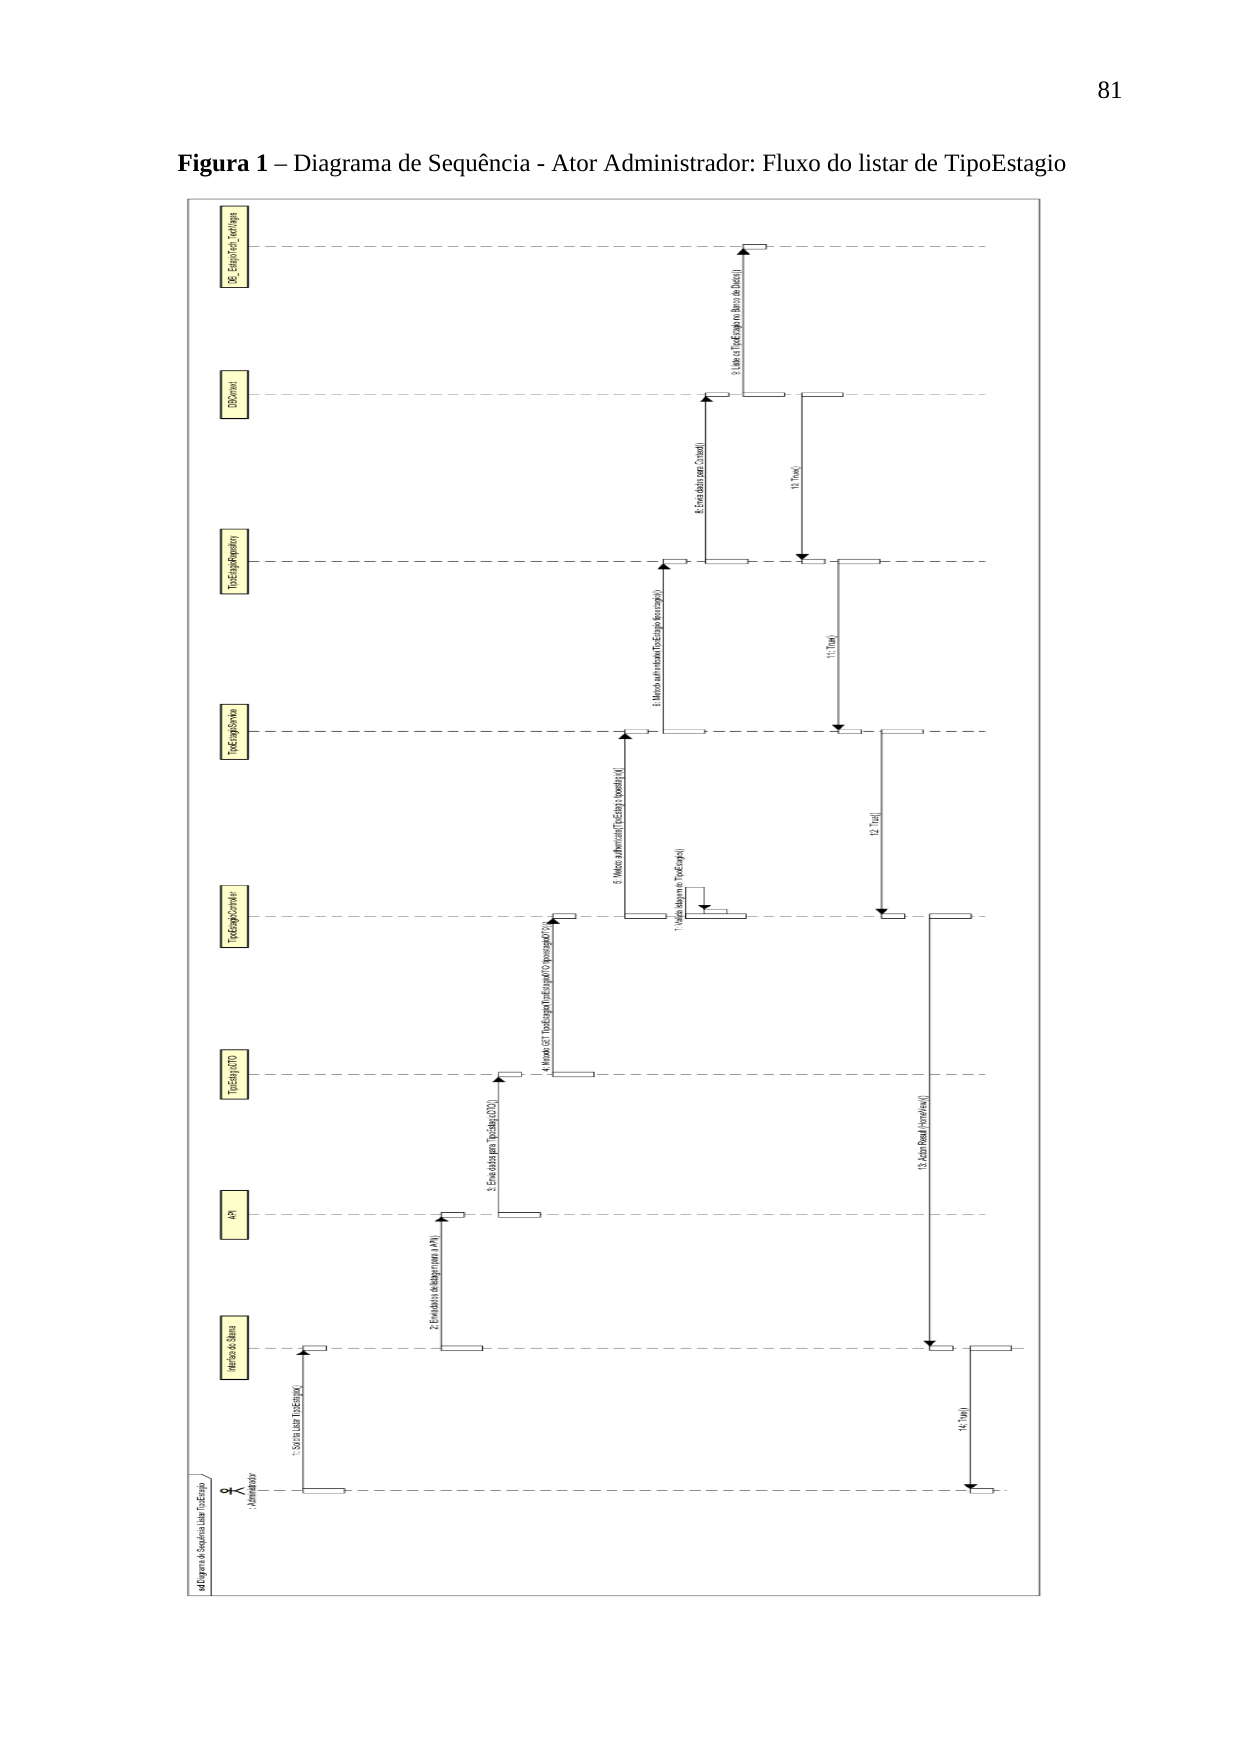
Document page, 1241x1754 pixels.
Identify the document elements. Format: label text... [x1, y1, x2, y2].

picture [180, 196, 1047, 1598]
